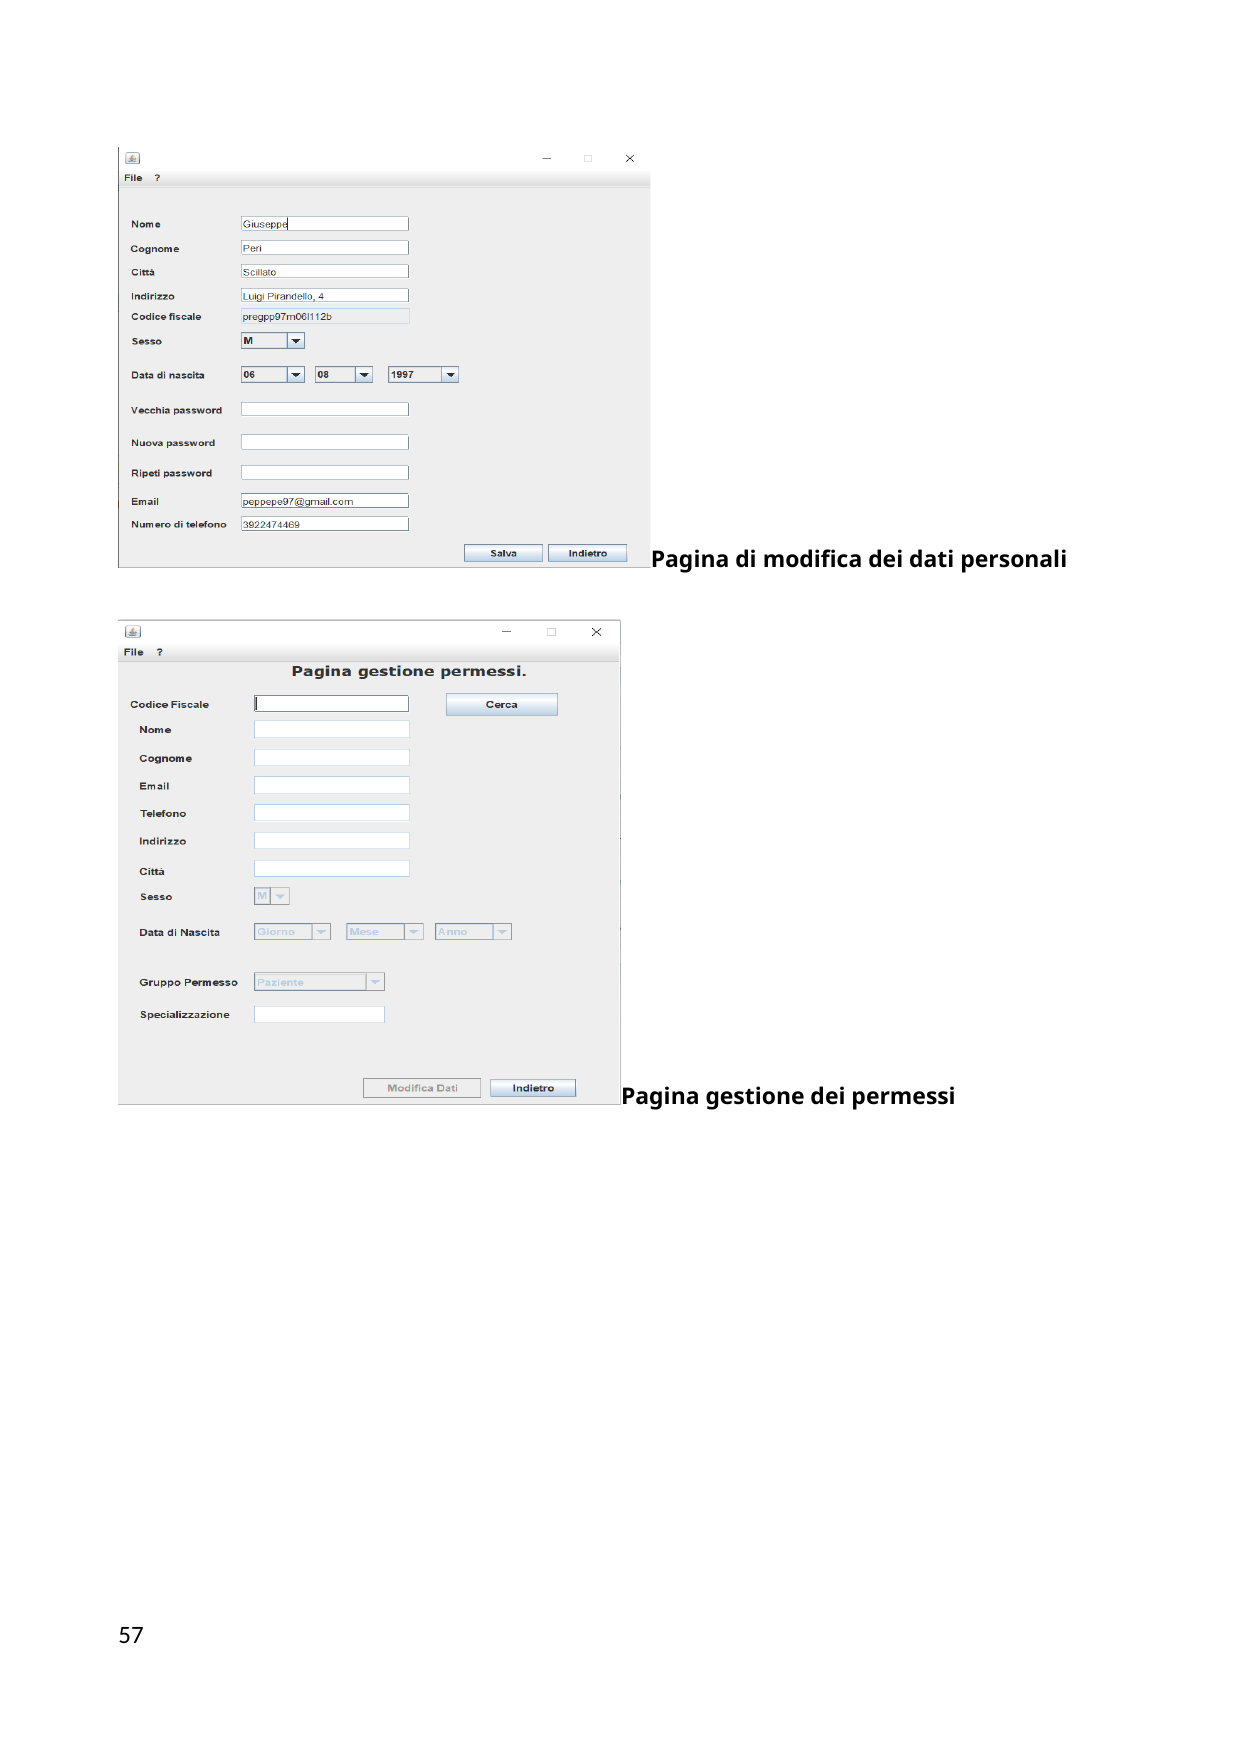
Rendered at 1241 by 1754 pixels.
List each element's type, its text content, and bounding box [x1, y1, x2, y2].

picture [118, 619, 621, 1105]
picture [118, 147, 651, 568]
